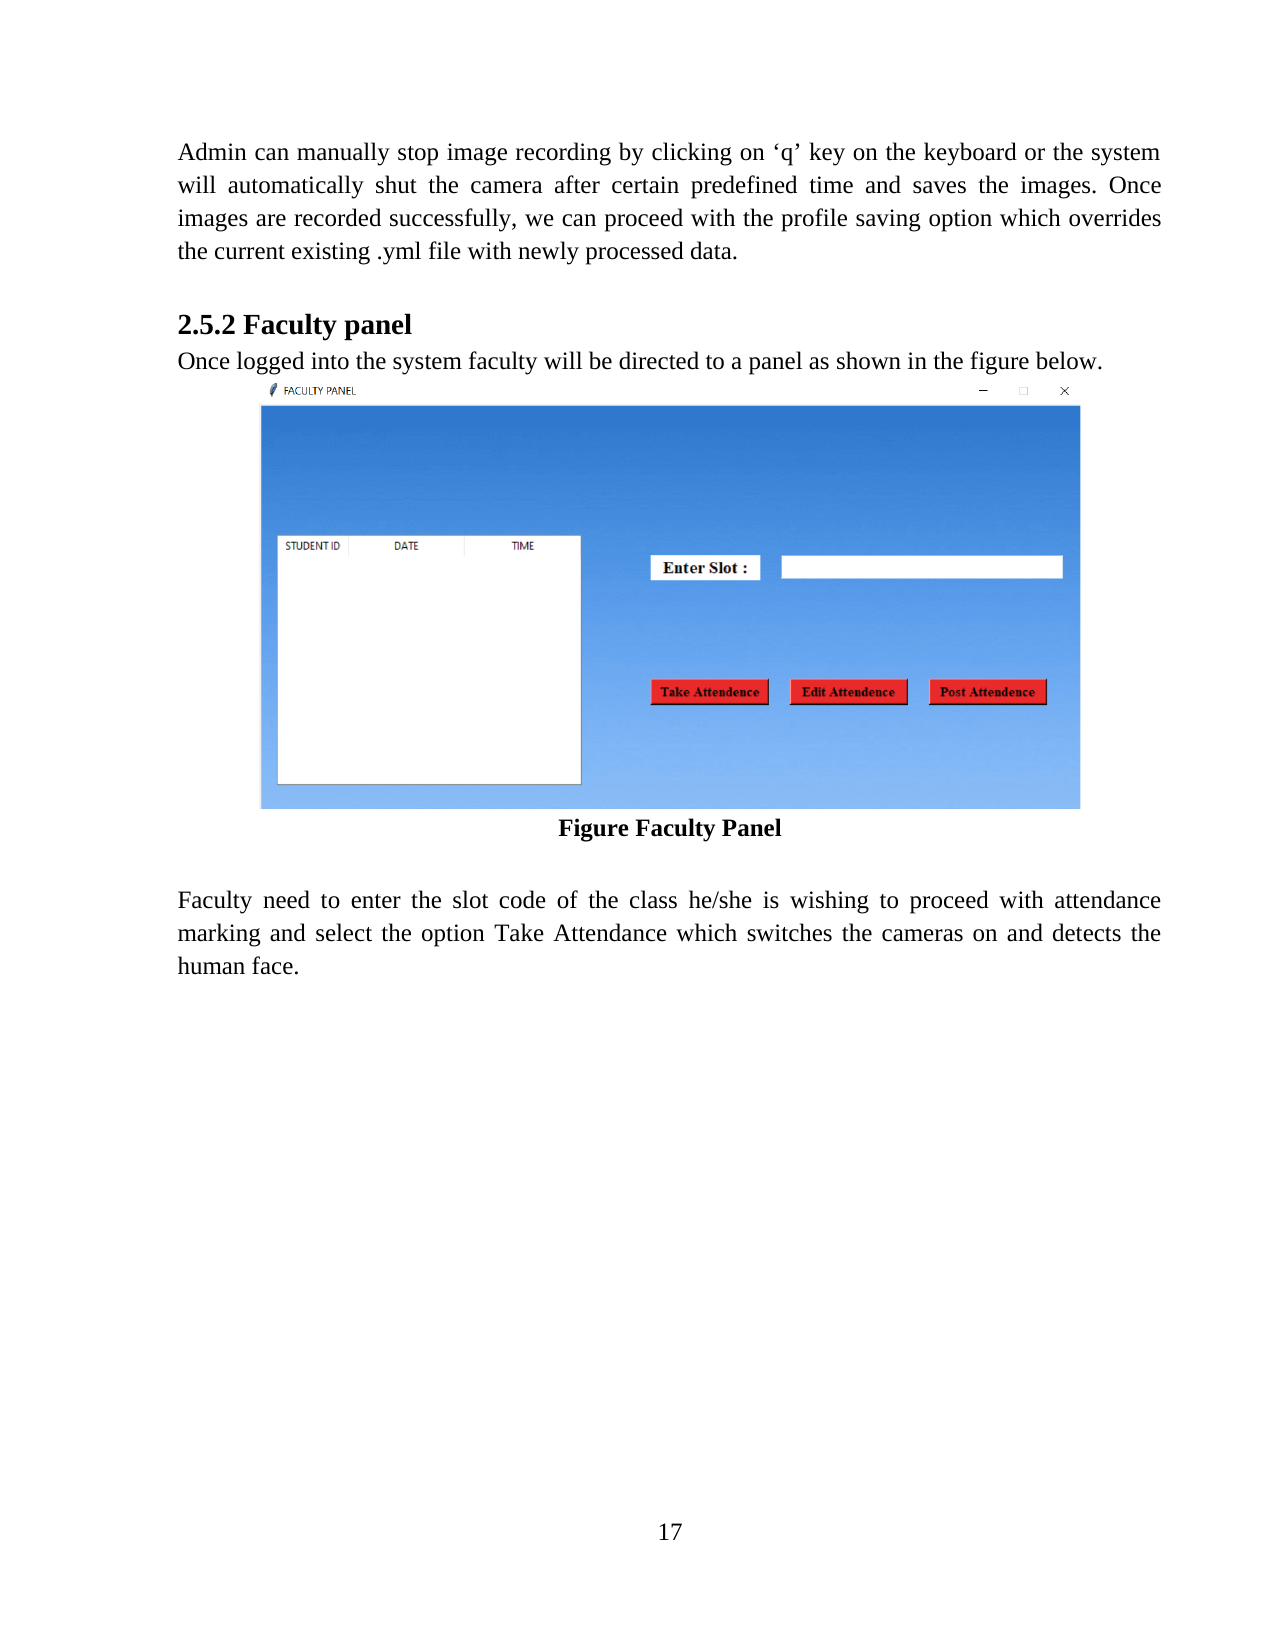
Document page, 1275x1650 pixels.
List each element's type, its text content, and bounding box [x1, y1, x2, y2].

text Once logged into the system faculty will be directed to a panel as shown in the figure below. [177, 346, 1162, 375]
text 2.5.2 Faculty panel [177, 307, 1162, 341]
picture [259, 378, 1081, 809]
text Admin can manually stop image recording by clicking on ‘q’ key on the keyboard or the system will automatically shut the camera after certain predefined time and saves the images. Once images are recorded successfully, we can proceed with the profile saving option which overrides the current existing .yml file with newly processed data. [177, 137, 1162, 264]
text Figure Faculty Panel [177, 813, 1162, 842]
text Faculty need to enter the slot code of the class he/she is wishing to proceed with attendance marking and select the option Take Attendance which switches the cameras on and detects the human face. [177, 885, 1162, 979]
